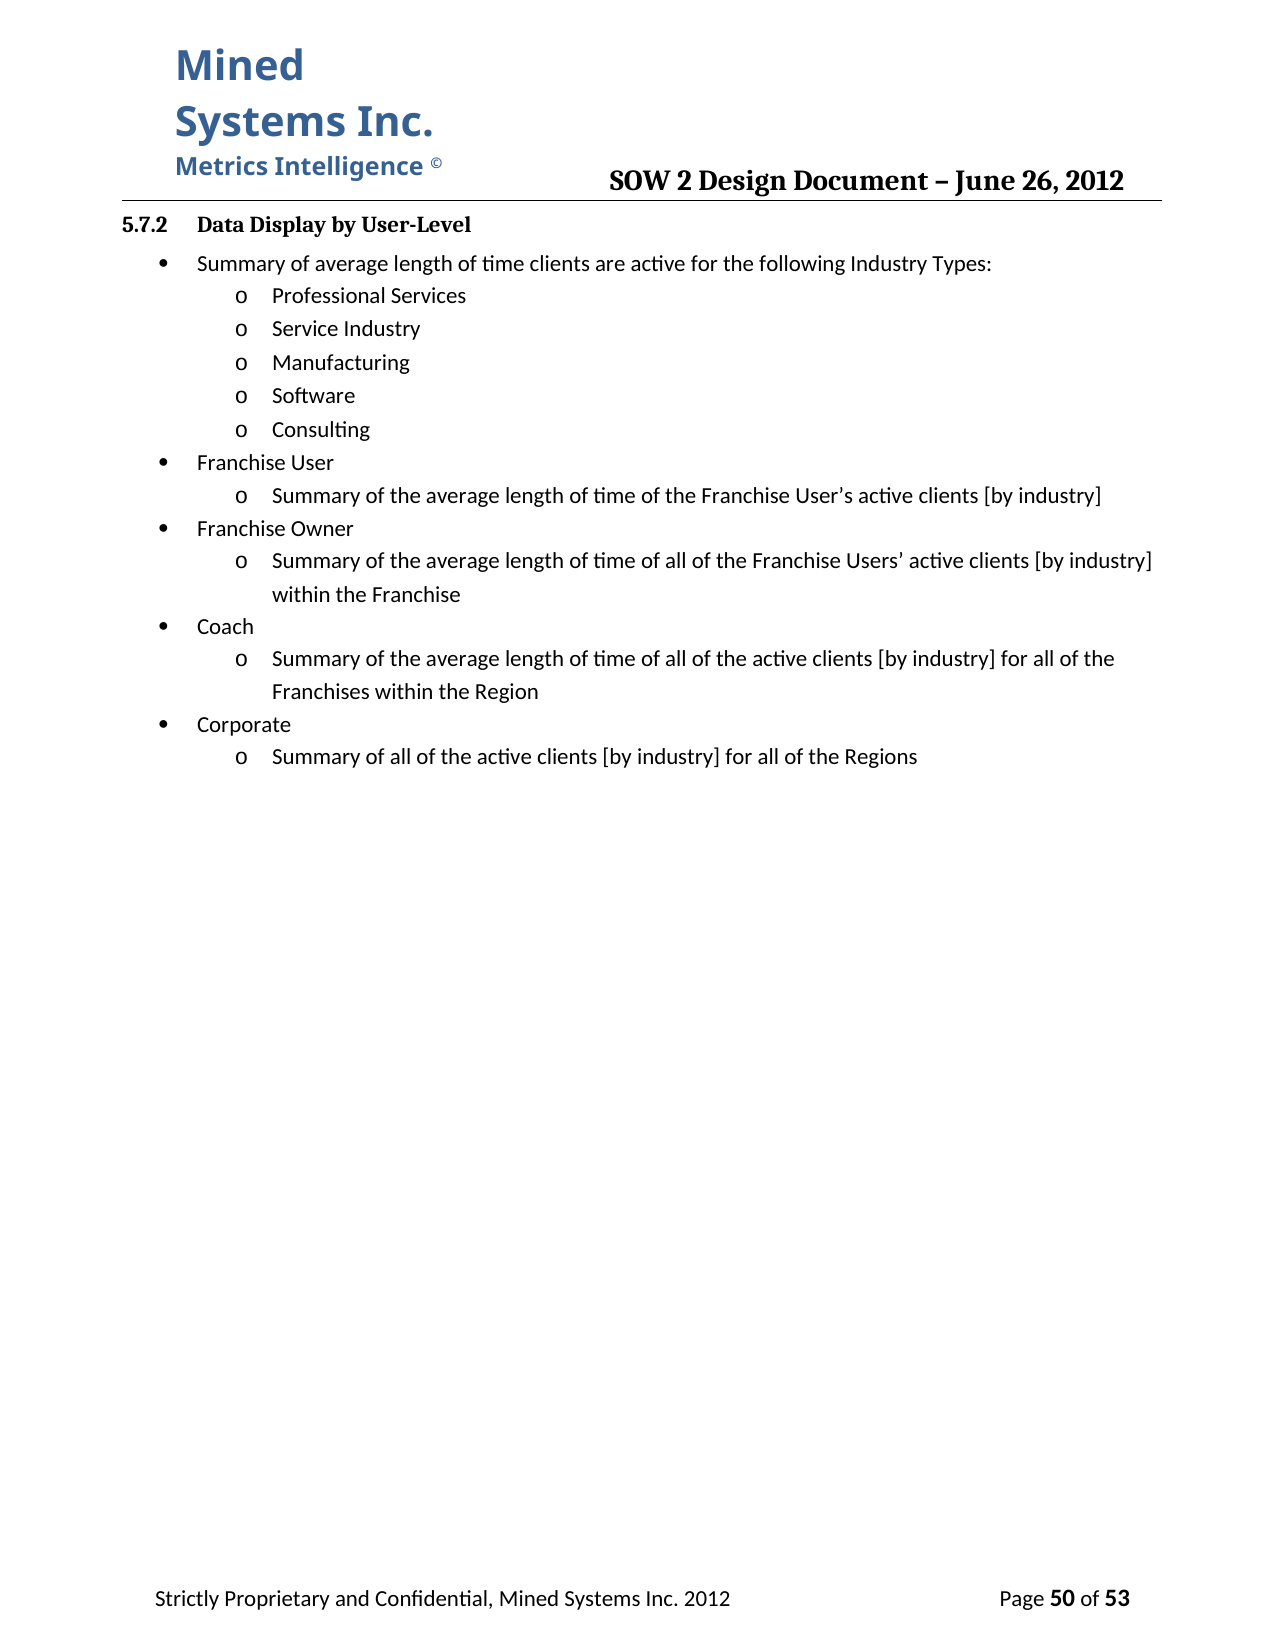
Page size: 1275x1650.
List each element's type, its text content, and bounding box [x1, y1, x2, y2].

list Summary of the average length of time of all of the Franchise Users’ active clients [by industry] within the Franchise [234, 546, 1162, 608]
list Franchise Owner [159, 514, 1162, 542]
list Professional Services [234, 281, 1162, 310]
list Franchise User [159, 448, 1162, 477]
list Summary of the average length of time of the Franchise User’s active clients [by industry] [234, 481, 1162, 510]
list Summary of the average length of time of all of the active clients [by industry] for all of the Franchises within the Region [234, 644, 1162, 706]
subtitle Data Display by User-Level [122, 212, 1162, 238]
list Consulting [234, 415, 1162, 444]
list Summary of average length of time clients are active for the following Industry Types: [159, 249, 1162, 277]
list Corporate [159, 710, 1162, 738]
list Service Industry [234, 314, 1162, 343]
list Coach [159, 612, 1162, 640]
list Summary of all of the active clients [by industry] for all of the Regions [234, 742, 1162, 771]
list Manufacturing [234, 348, 1162, 377]
list Software [234, 381, 1162, 411]
